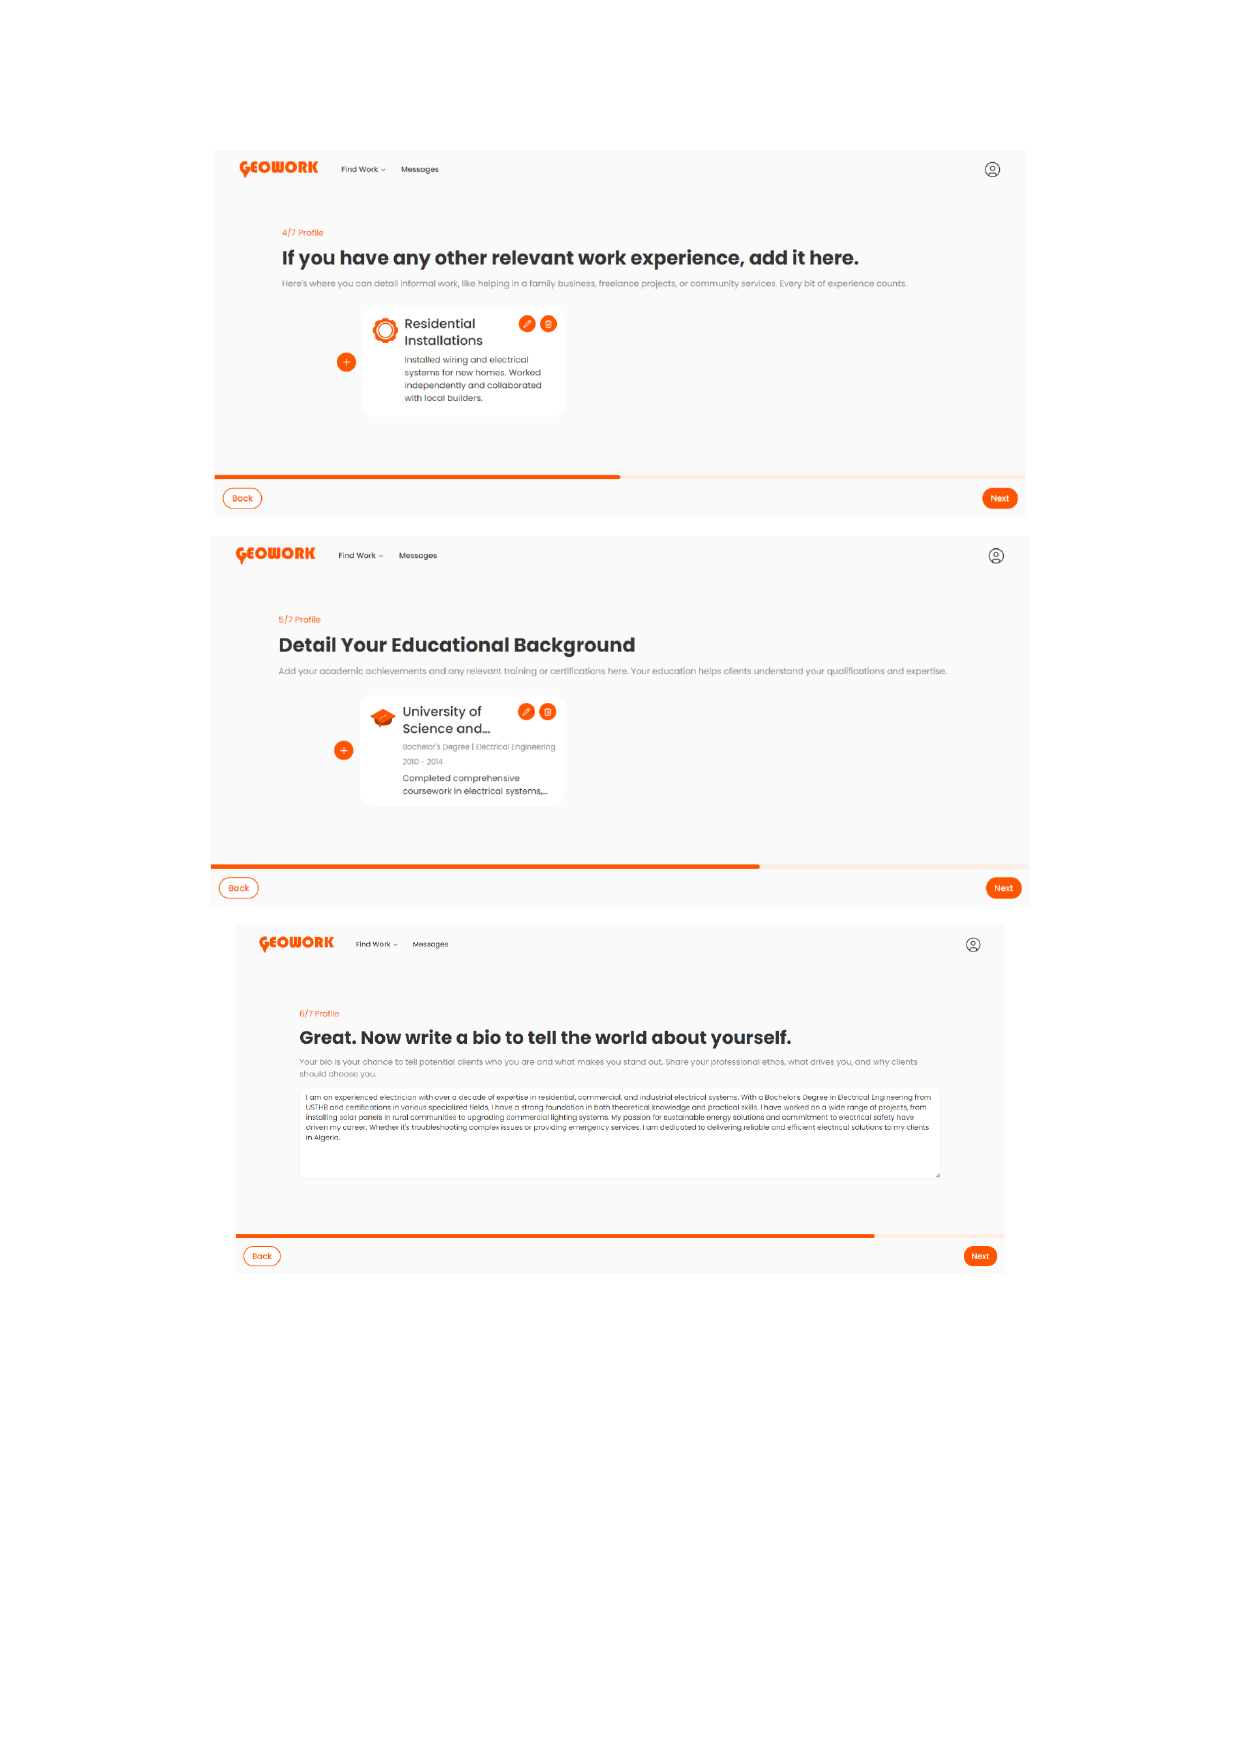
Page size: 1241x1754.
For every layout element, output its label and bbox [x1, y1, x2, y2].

picture [210, 536, 1030, 907]
picture [214, 150, 1026, 517]
picture [235, 925, 1005, 1274]
